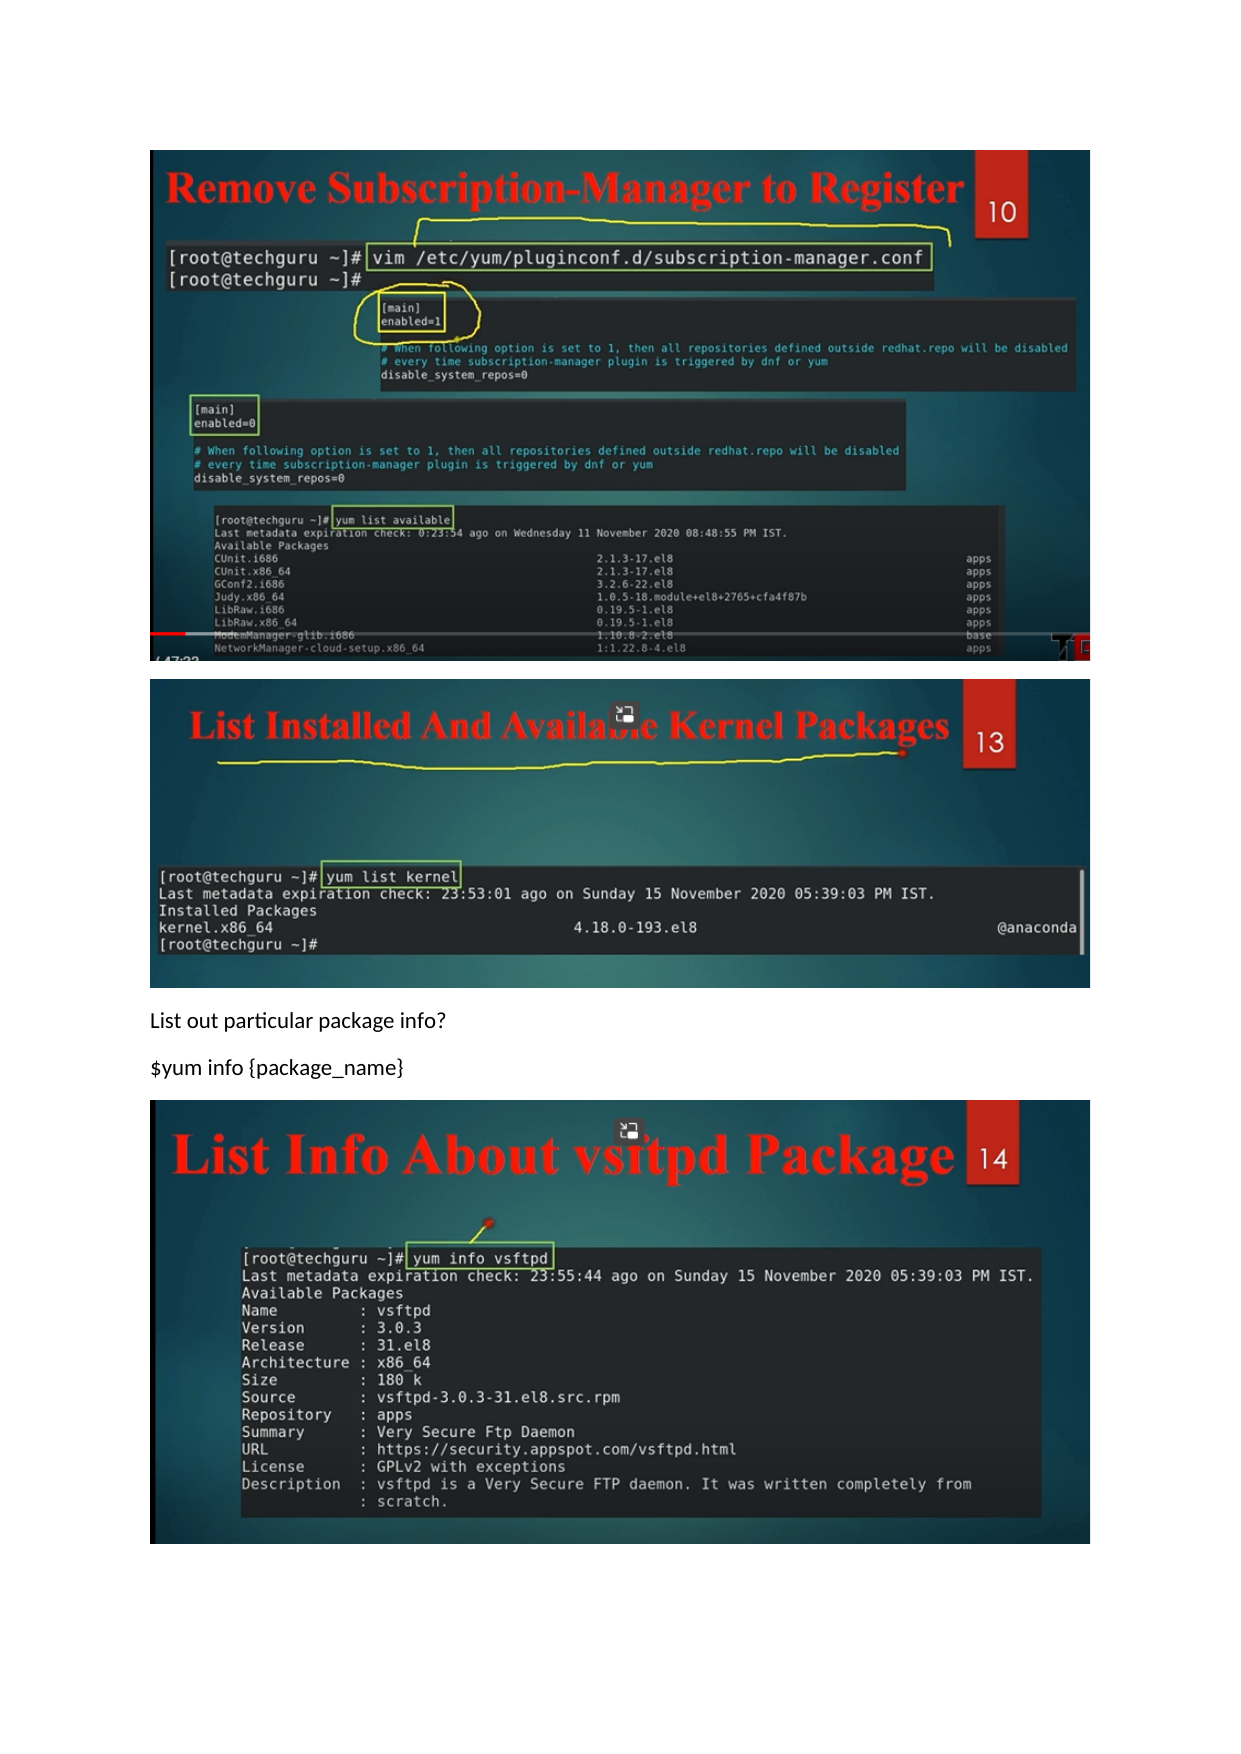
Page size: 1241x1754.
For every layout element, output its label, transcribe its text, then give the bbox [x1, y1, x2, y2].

text List out particular package info? [150, 1006, 1090, 1034]
picture [150, 679, 1091, 988]
picture [150, 1100, 1091, 1544]
picture [150, 150, 1091, 661]
text $yum info {package_name} [150, 1053, 1090, 1081]
